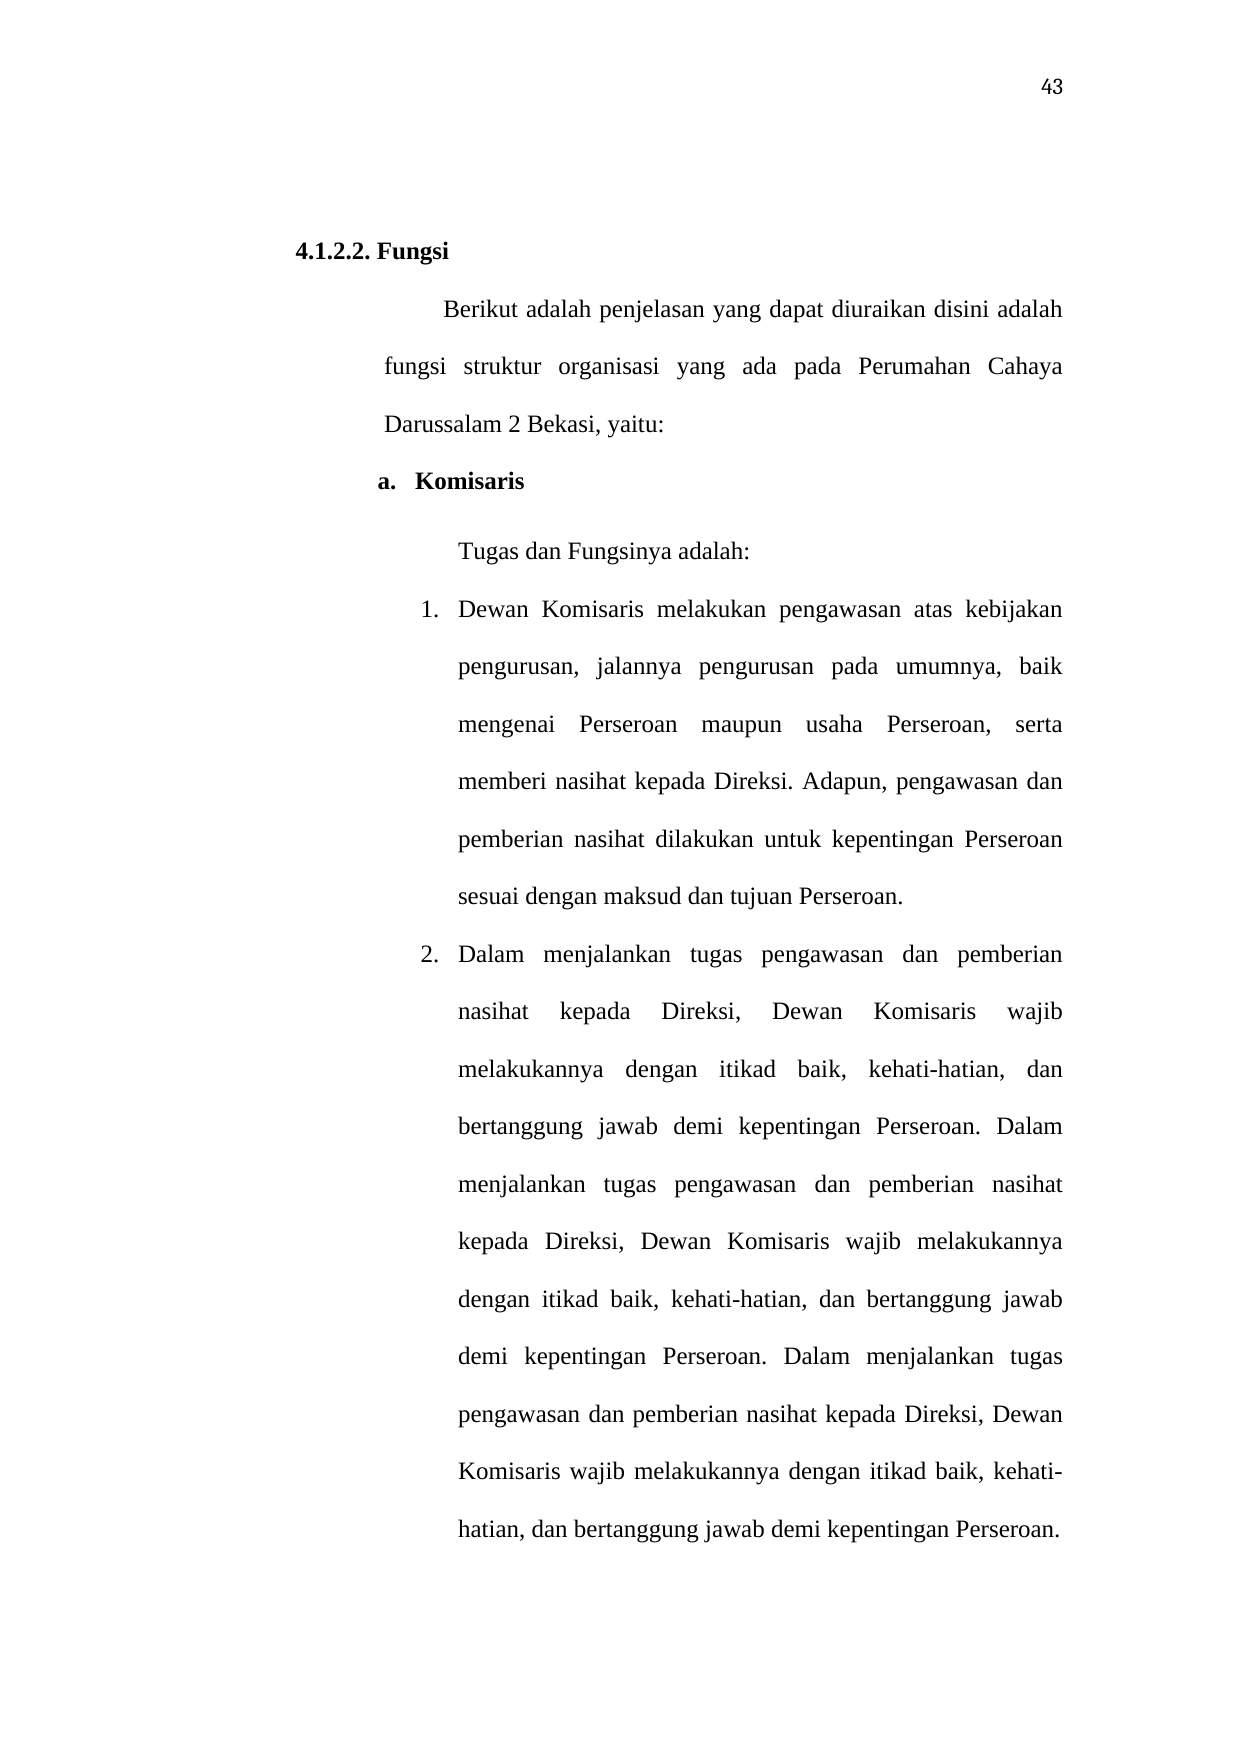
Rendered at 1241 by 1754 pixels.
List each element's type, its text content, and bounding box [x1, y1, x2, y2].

list Komisaris [377, 466, 1063, 495]
text Berikut adalah penjelasan yang dapat diuraikan disini adalah fungsi struktur organisasi yang ada pada Perumahan Cahaya Darussalam 2 Bekasi, yaitu: [384, 294, 1063, 437]
text Tugas dan Fungsinya adalah: [458, 536, 1063, 565]
list Dalam menjalankan tugas pengawasan dan pemberian nasihat kepada Direksi, Dewan Komisaris wajib melakukannya dengan itikad baik, kehati-hatian, dan bertanggung jawab demi kepentingan Perseroan. Dalam menjalankan tugas pengawasan dan pemberian nasihat kepada Direksi, Dewan Komisaris wajib melakukannya dengan itikad baik, kehati-hatian, dan bertanggung jawab demi kepentingan Perseroan. Dalam menjalankan tugas pengawasan dan pemberian nasihat kepada Direksi, Dewan Komisaris wajib melakukannya dengan itikad baik, kehati-hatian, dan bertanggung jawab demi kepentingan Perseroan. [420, 939, 1063, 1542]
list Dewan Komisaris melakukan pengawasan atas kebijakan pengurusan, jalannya pengurusan pada umumnya, baik mengenai Perseroan maupun usaha Perseroan, serta memberi nasihat kepada Direksi. Adapun, pengawasan dan pemberian nasihat dilakukan untuk kepentingan Perseroan sesuai dengan maksud dan tujuan Perseroan. [420, 594, 1063, 910]
subtitle 4.1.2.2. Fungsi [266, 236, 1063, 265]
